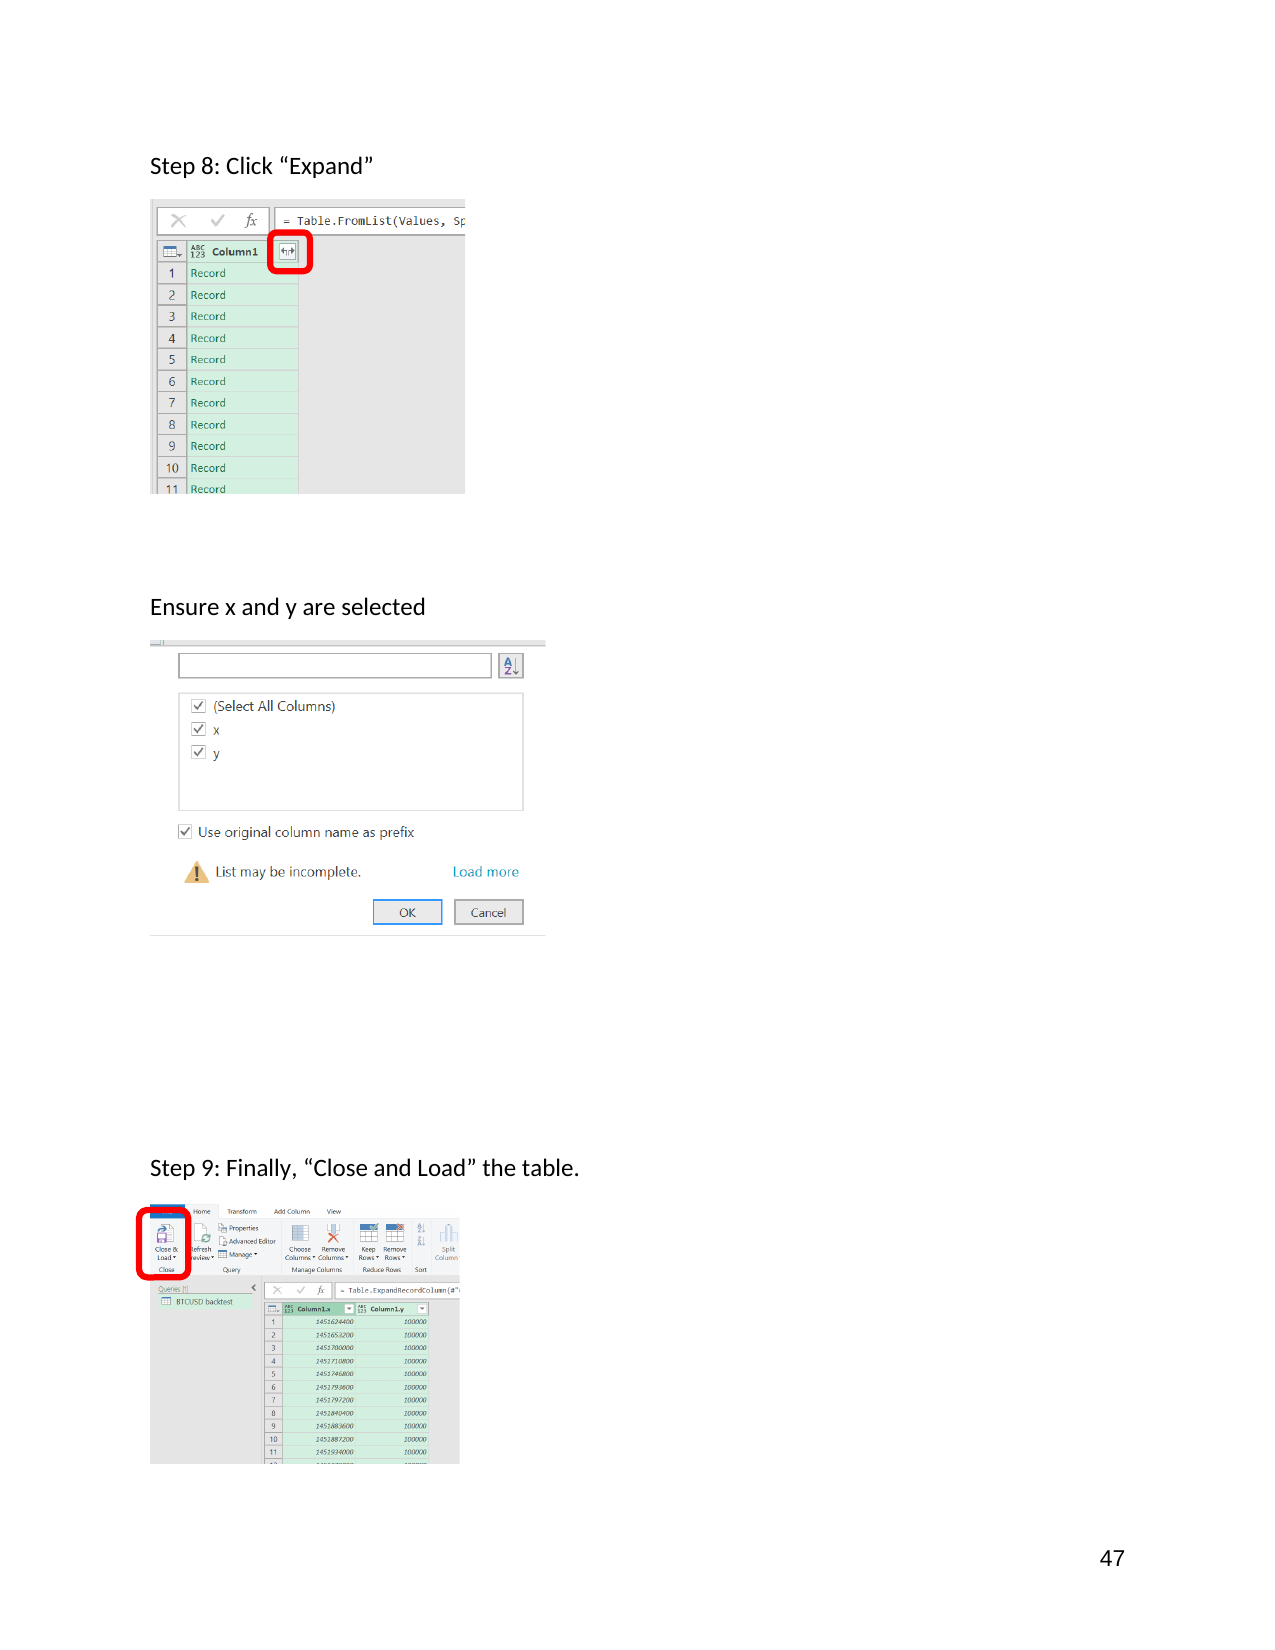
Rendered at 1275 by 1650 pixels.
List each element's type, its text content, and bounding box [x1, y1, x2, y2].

picture [150, 199, 465, 494]
text Ensure x and y are selected [150, 591, 1125, 621]
picture [150, 1214, 185, 1274]
picture [150, 1202, 460, 1464]
text Step 9: Finally, “Close and Load” the table. [150, 1153, 1125, 1183]
picture [150, 640, 546, 936]
text Step 8: Click “Expand” [150, 150, 1125, 181]
